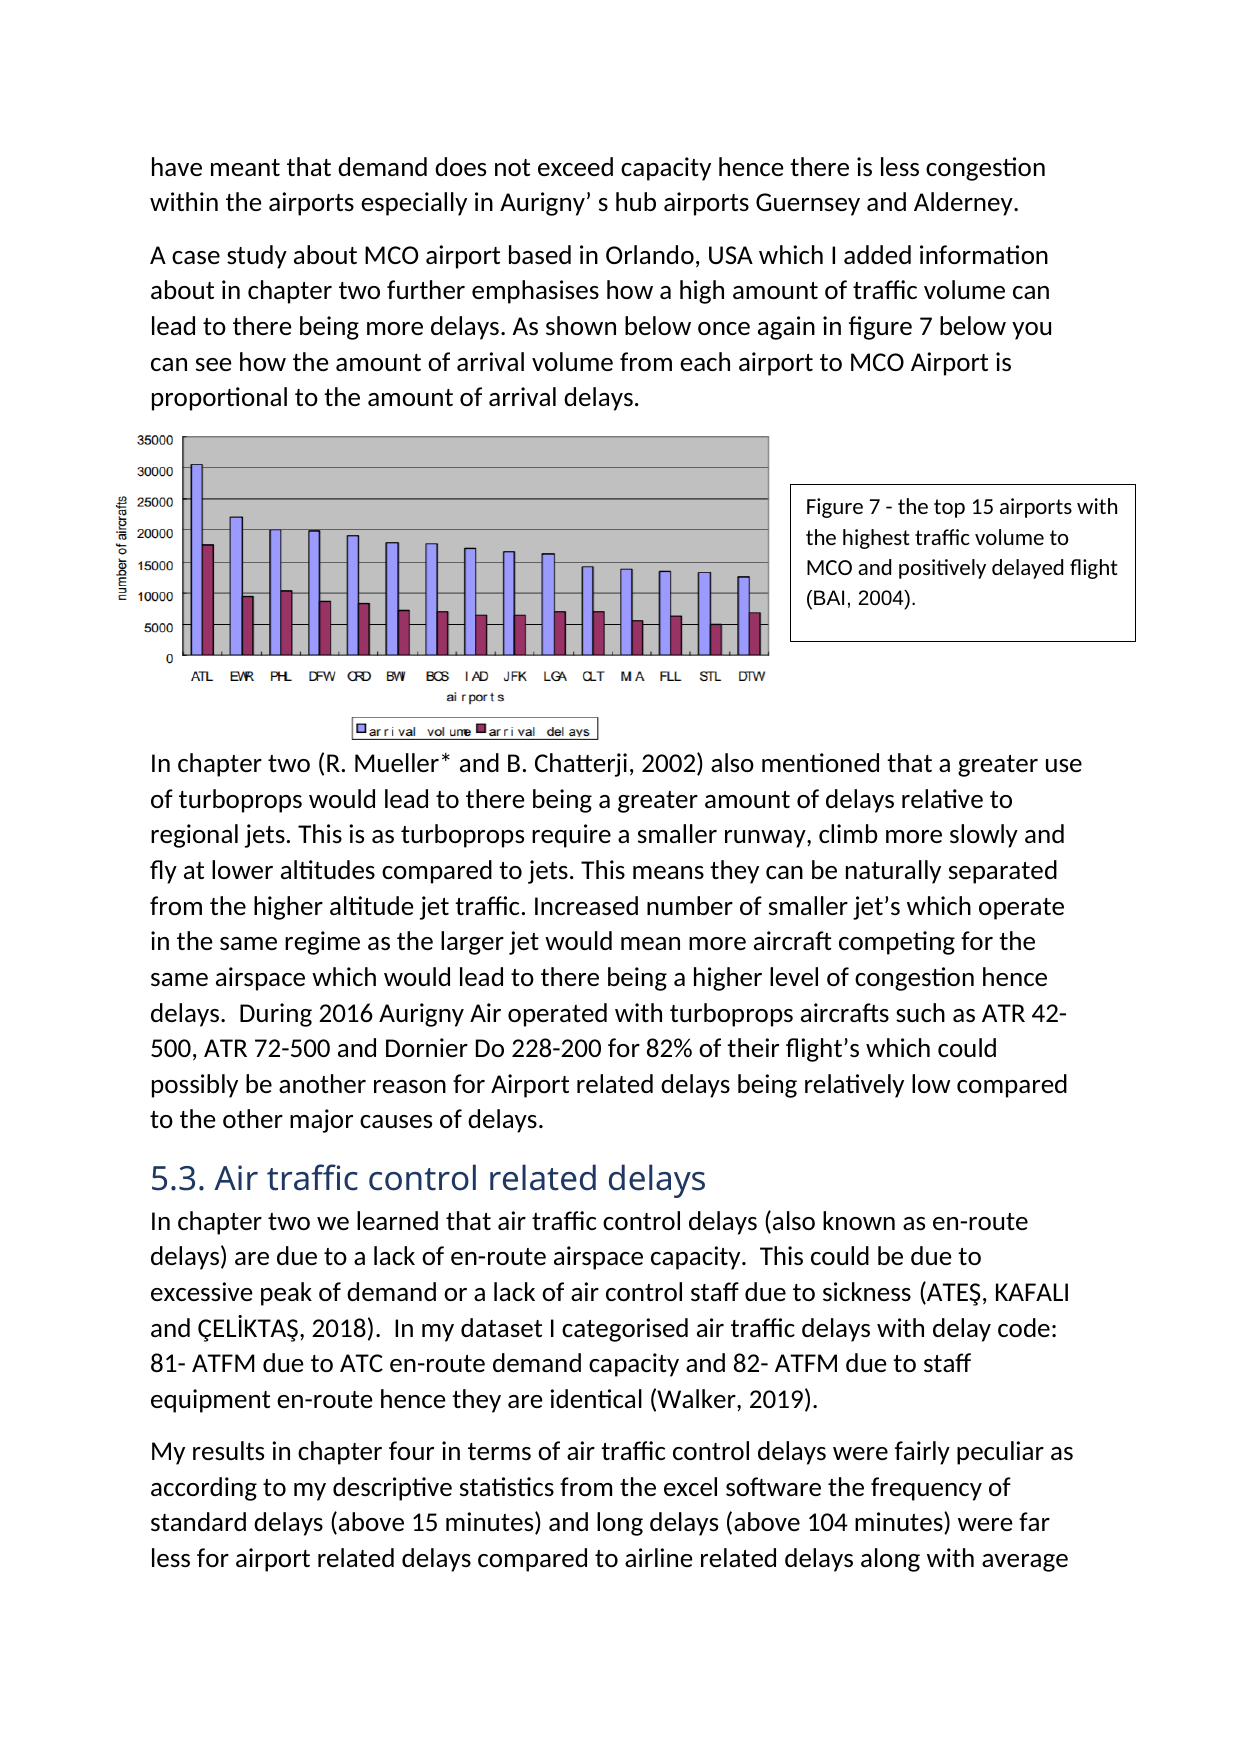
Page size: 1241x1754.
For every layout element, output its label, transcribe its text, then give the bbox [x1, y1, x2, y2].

text In chapter two (R. Mueller* and B. Chatterji, 2002) also mentioned that a greater use of turboprops would lead to there being a greater amount of delays relative to regional jets. This is as turboprops require a smaller runway, climb more slowly and fly at lower altitudes compared to jets. This means they can be naturally separated from the higher altitude jet traffic. Increased number of smaller jet’s which operate in the same regime as the larger jet would mean more aircraft competing for the same airspace which would lead to there being a higher level of congestion hence delays. During 2016 Aurigny Air operated with turboprops aircrafts such as ATR 42-500, ATR 72-500 and Dornier Do 228-200 for 82% of their flight’s which could possibly be another reason for Airport related delays being relatively low compared to the other major causes of delays. [150, 746, 1090, 1136]
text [150, 150, 1090, 219]
picture [114, 433, 772, 743]
text In chapter two we learned that air traffic control delays (also known as en-route delays) are due to a lack of en-route airspace capacity. This could be due to excessive peak of demand or a lack of air control staff due to sickness (ATEŞ, KAFALI and ÇELİKTAŞ, 2018). In my dataset I categorised air traffic delays with delay code: 81- ATFM due to ATC en-route demand capacity and 82- ATFM due to staff equipment en-route hence they are identical (Walker, 2019). [150, 1204, 1090, 1415]
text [150, 1434, 1090, 1574]
text A case study about MCO airport based in Orlando, USA which I added information about in chapter two further emphasises how a high amount of traffic volume can lead to there being more delays. As shown below once again in figure 7 below you can see how the amount of arrival volume from each airport to MCO Airport is proportional to the amount of arrival delays. [150, 238, 1090, 413]
text 5.3. Air traffic control related delays [150, 1155, 1090, 1200]
